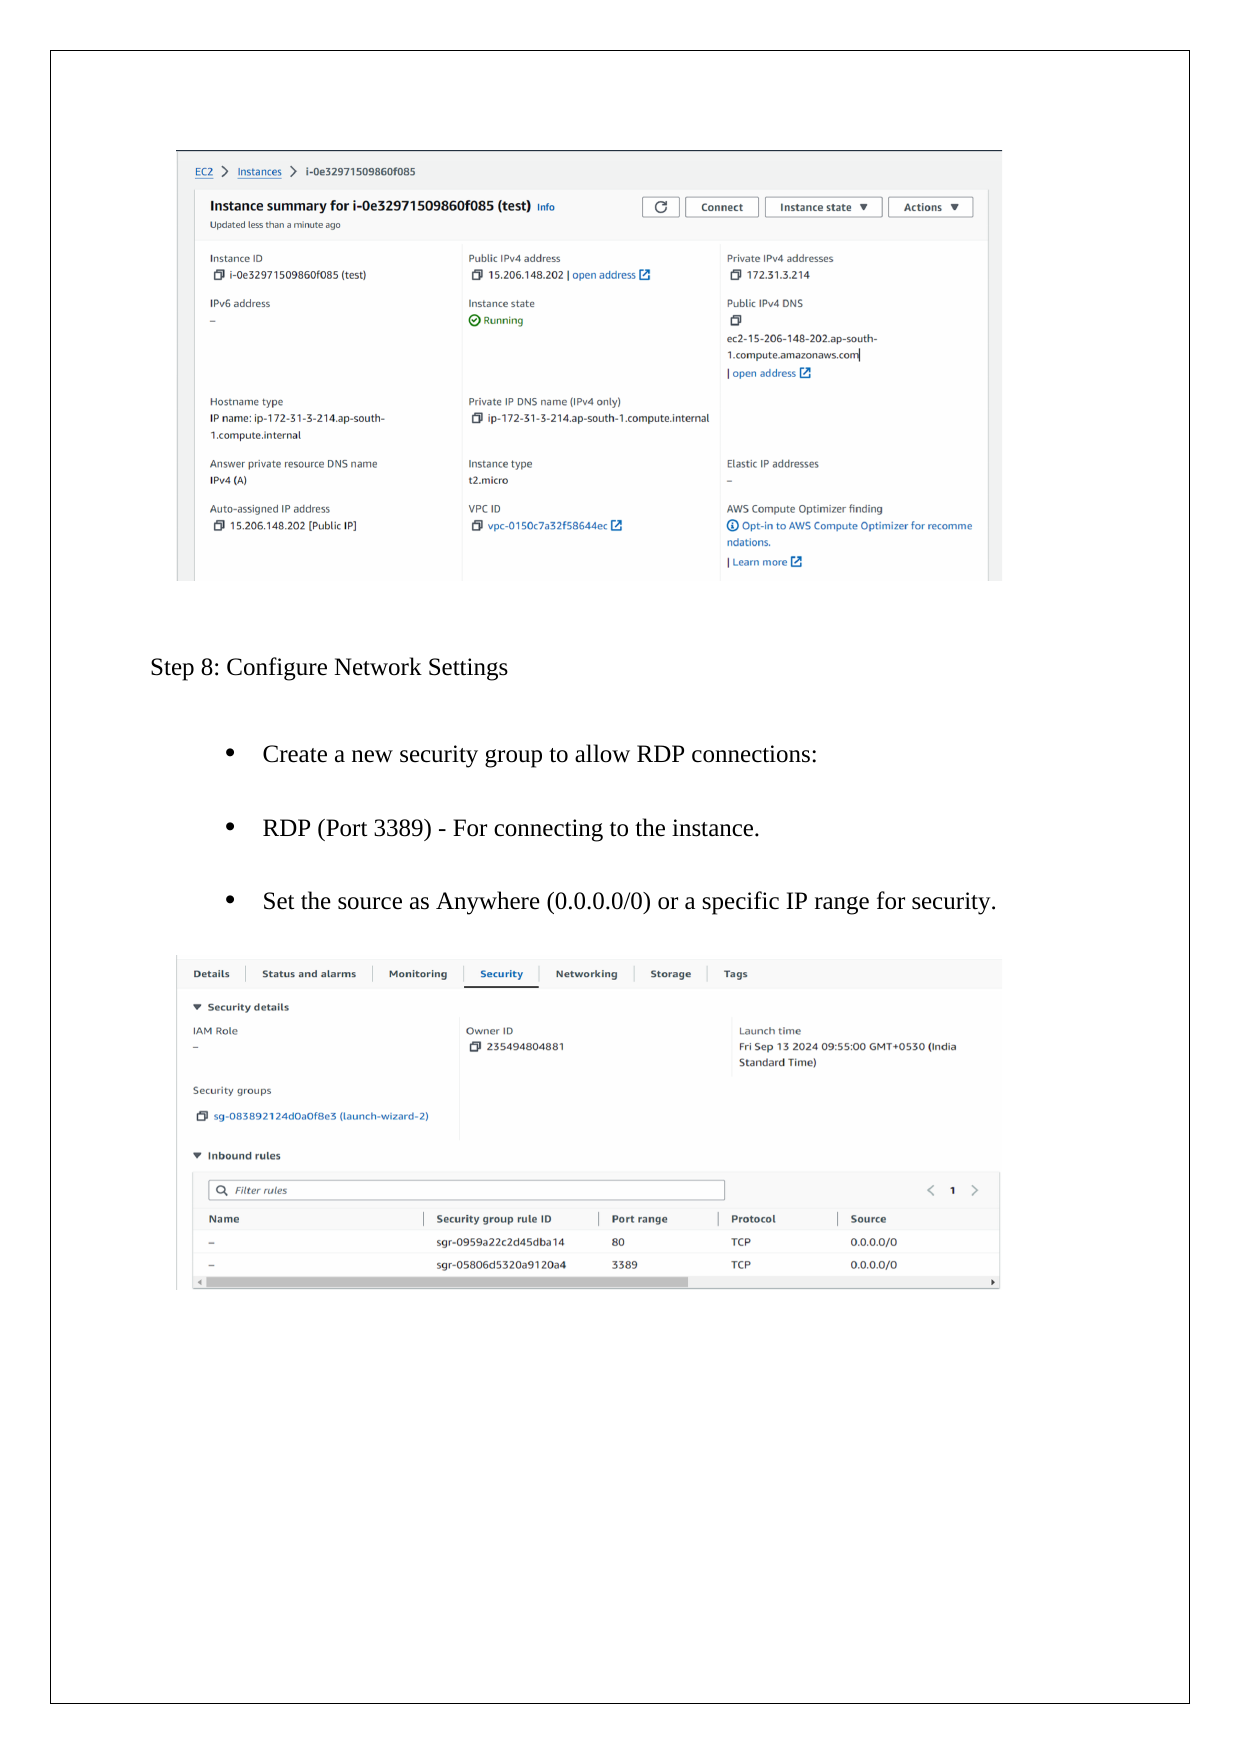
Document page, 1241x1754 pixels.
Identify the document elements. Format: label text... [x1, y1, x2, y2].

list Set the source as Anywhere (0.0.0.0/0) or a specific IP range for security. [225, 882, 1090, 916]
text Step 8: Configure Network Settings [150, 652, 1090, 681]
picture [175, 150, 1003, 581]
picture [175, 954, 1003, 1290]
list RDP (Port 3389) - For connecting to the instance. [225, 809, 1090, 843]
list Create a new security group to allow RDP connections: [225, 735, 1090, 769]
